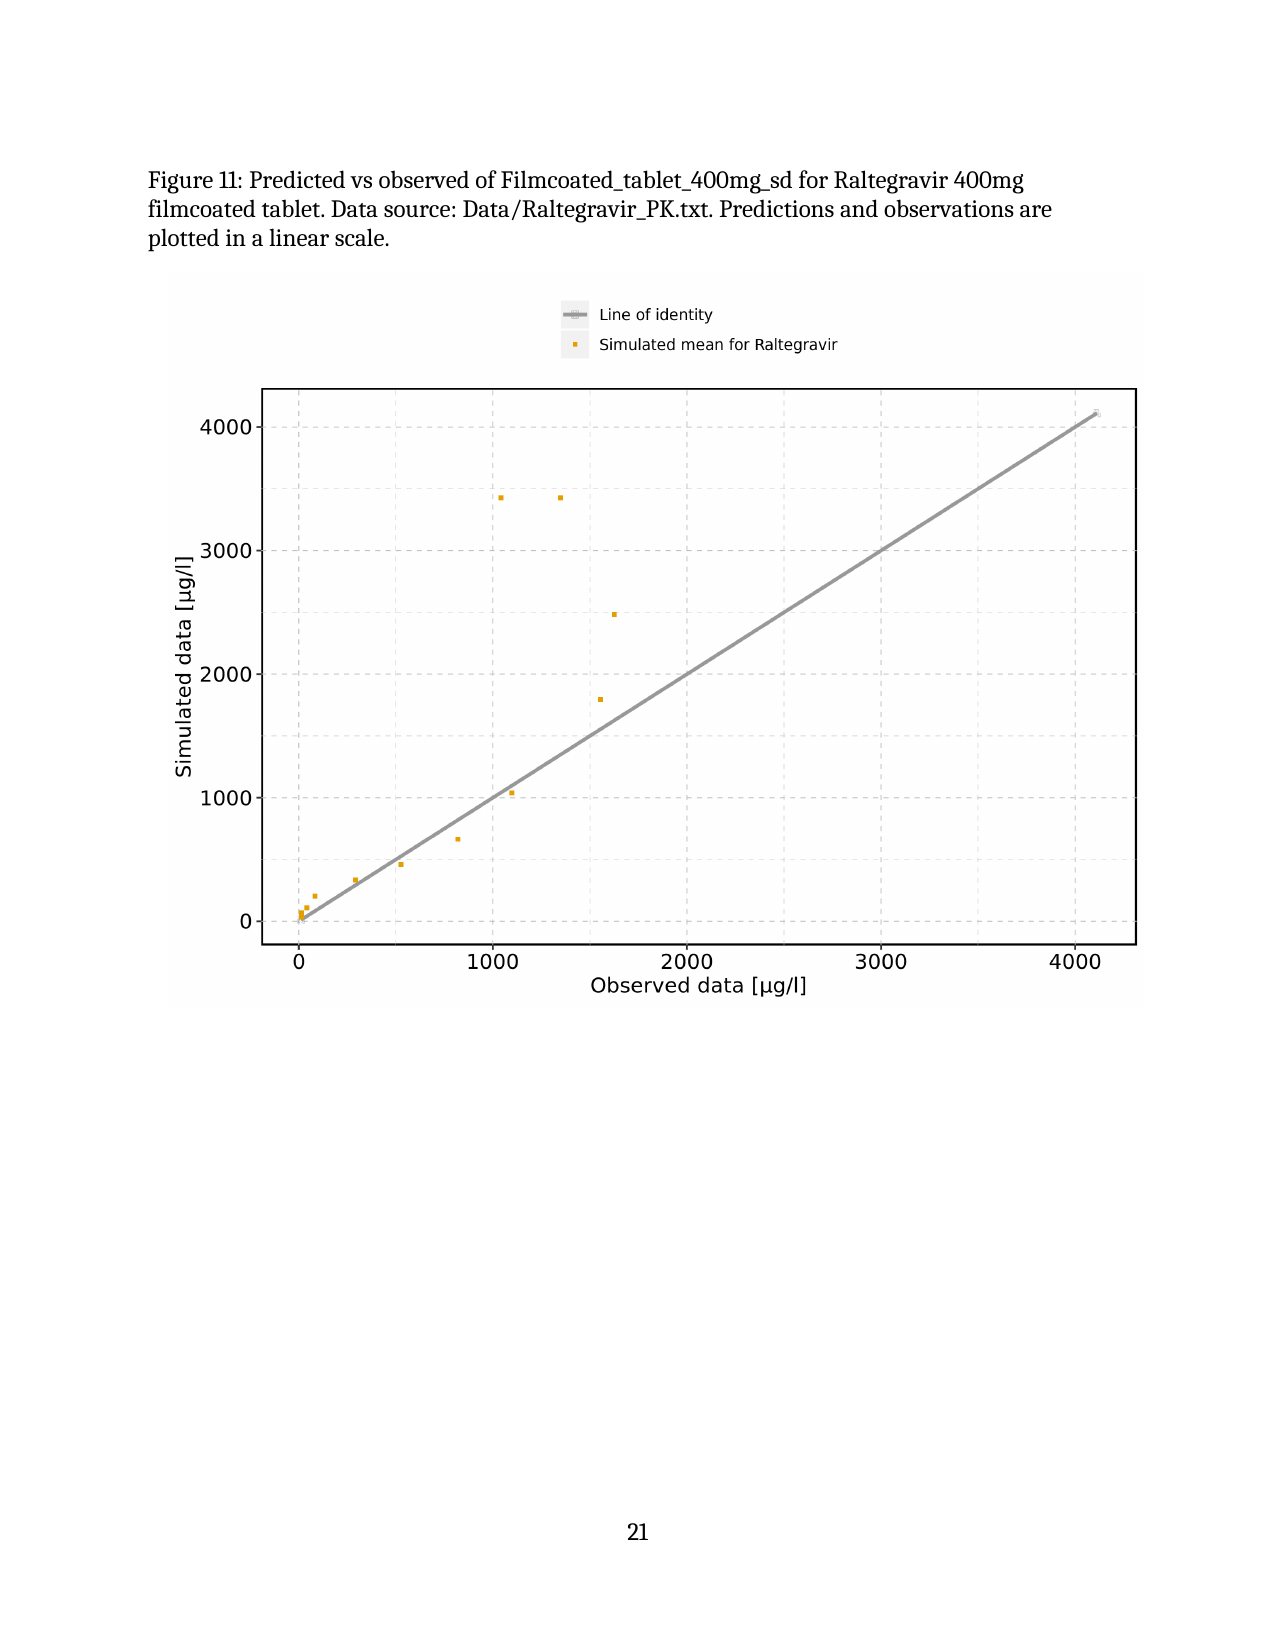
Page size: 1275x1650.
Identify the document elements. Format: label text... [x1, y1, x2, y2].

text Figure 11: Predicted vs observed of Filmcoated_tablet_400mg_sd for Raltegravir 400mg filmcoated tablet. Data source: Data/Raltegravir_PK.txt. Predictions and observations are plotted in a linear scale. [148, 166, 1127, 253]
picture [166, 271, 1146, 1006]
